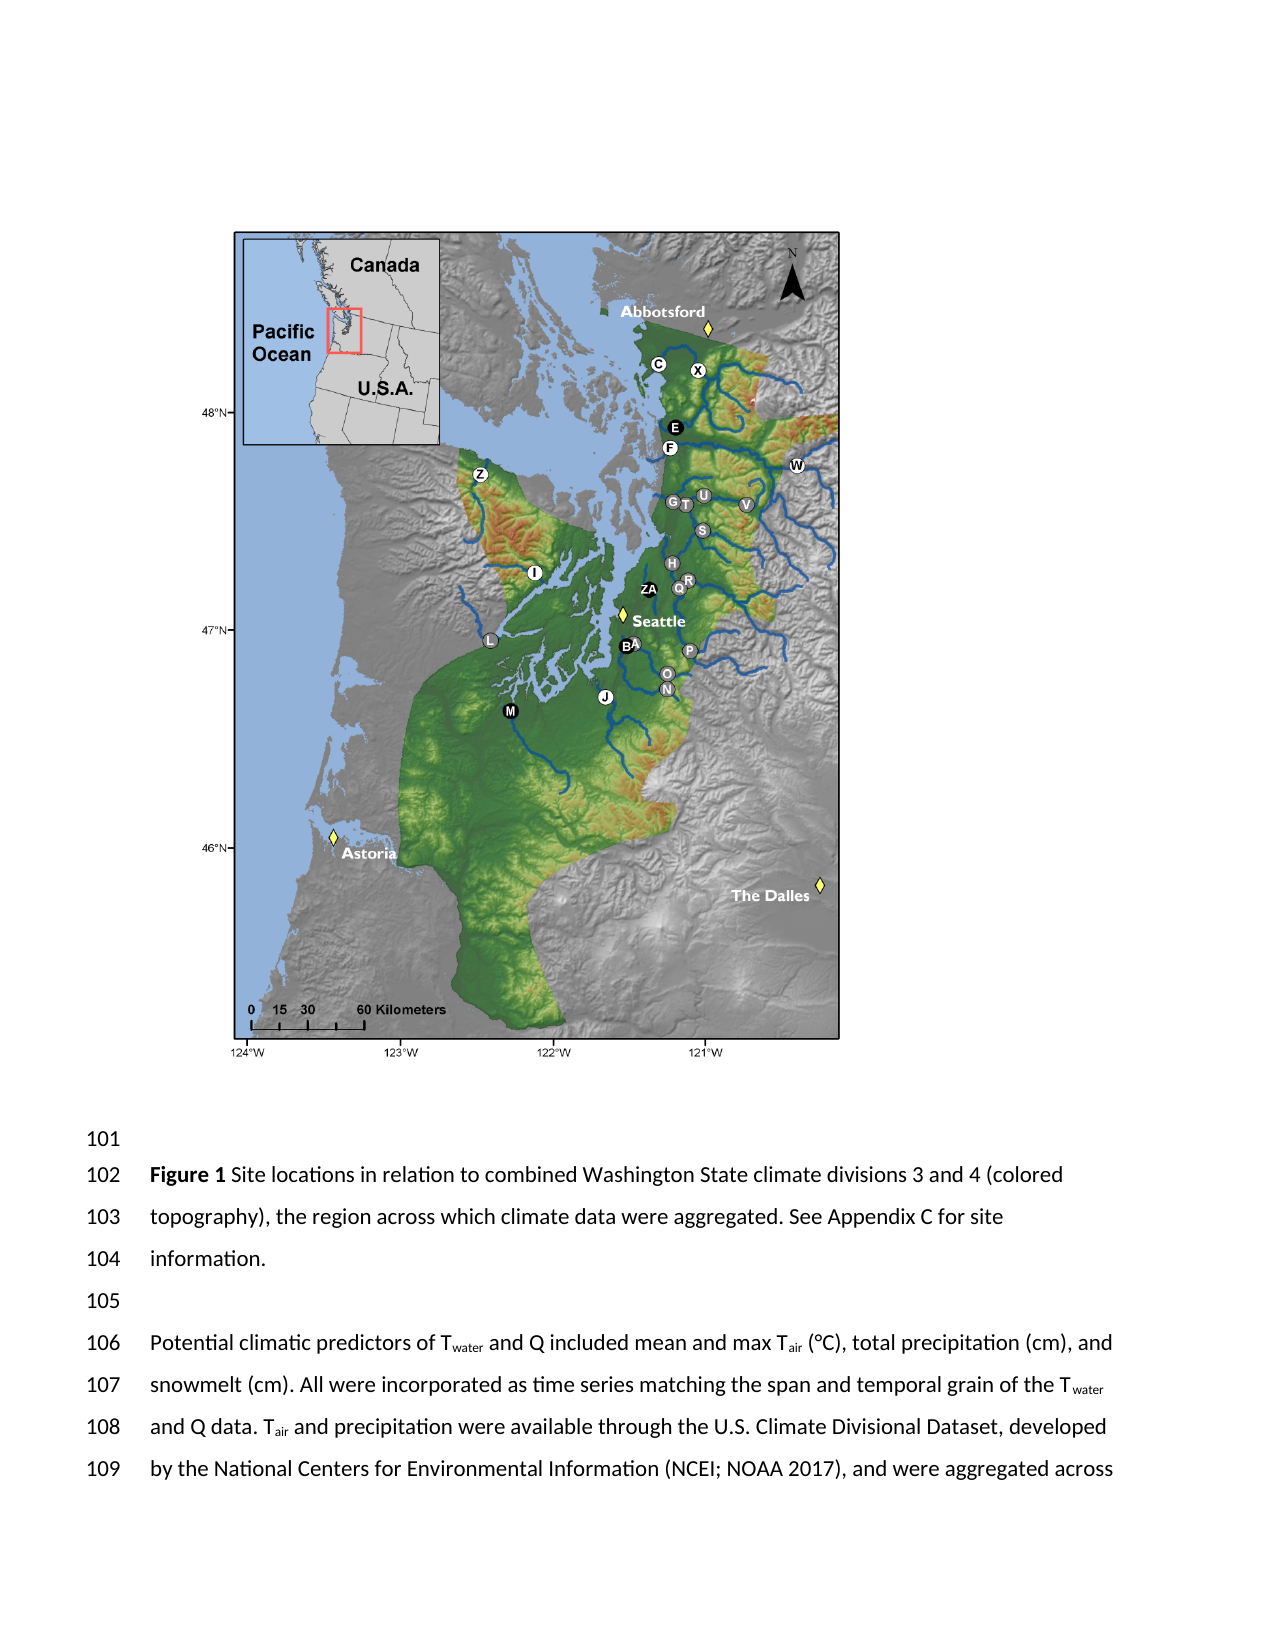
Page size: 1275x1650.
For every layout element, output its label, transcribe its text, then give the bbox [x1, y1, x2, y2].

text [150, 1328, 1125, 1482]
picture [150, 150, 920, 1146]
text Figure 1 Site locations in relation to combined Washington State climate divisions 3 and 4 (colored topography), the region across which climate data were aggregated. See Appendix C for site information. [150, 1160, 1125, 1272]
